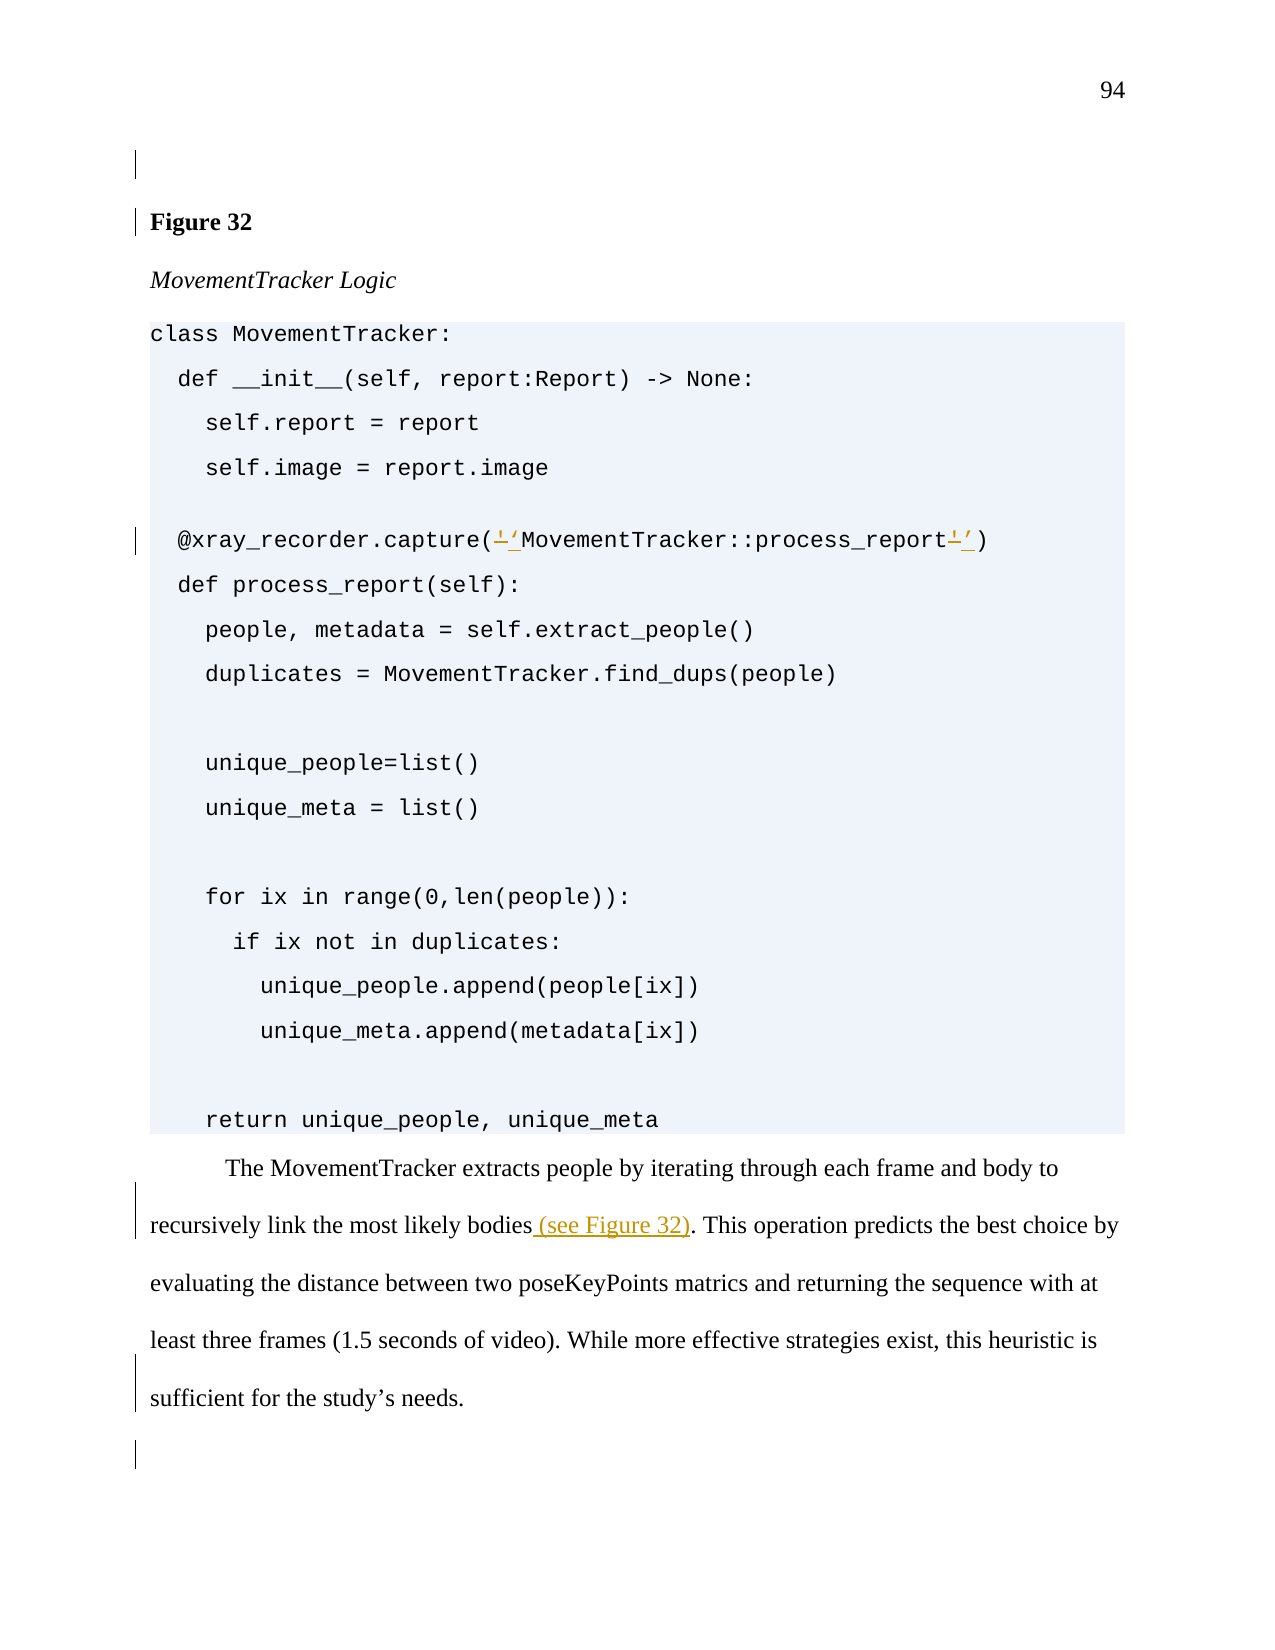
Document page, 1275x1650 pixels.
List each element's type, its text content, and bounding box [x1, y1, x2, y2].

text def process_report(self): [150, 573, 1125, 599]
text The MovementTracker extracts people by iterating through each frame and body to recursively link the most likely bodies. This operation predicts the best choice by evaluating the distance between two poseKeyPoints matrics and returning the sequence with at least three frames (1.5 seconds of video). While more effective strategies exist, this heuristic is sufficient for the study’s needs. [150, 1153, 1125, 1412]
text unique_people.append(people[ix]) [150, 974, 1125, 1001]
text duplicates = MovementTracker.find_dups(people) [150, 662, 1125, 688]
text return unique_people, unique_meta [150, 1108, 1125, 1134]
text people, metadata = self.extract_people() [150, 618, 1125, 644]
text class MovementTracker: [150, 322, 1125, 348]
text def __init__(self, report:Report) -> None: [150, 367, 1125, 393]
text if ix not in duplicates: [150, 930, 1125, 956]
text unique_meta.append(metadata[ix]) [150, 1019, 1125, 1045]
text for ix in range(0,len(people)): [150, 885, 1125, 911]
text self.image = report.image [150, 456, 1125, 482]
text @xray_recorder.capture(MovementTracker::process_report) [150, 501, 1125, 555]
text unique_meta = list() [150, 796, 1125, 822]
text self.report = report [150, 412, 1125, 438]
text unique_people=list() [150, 752, 1125, 778]
